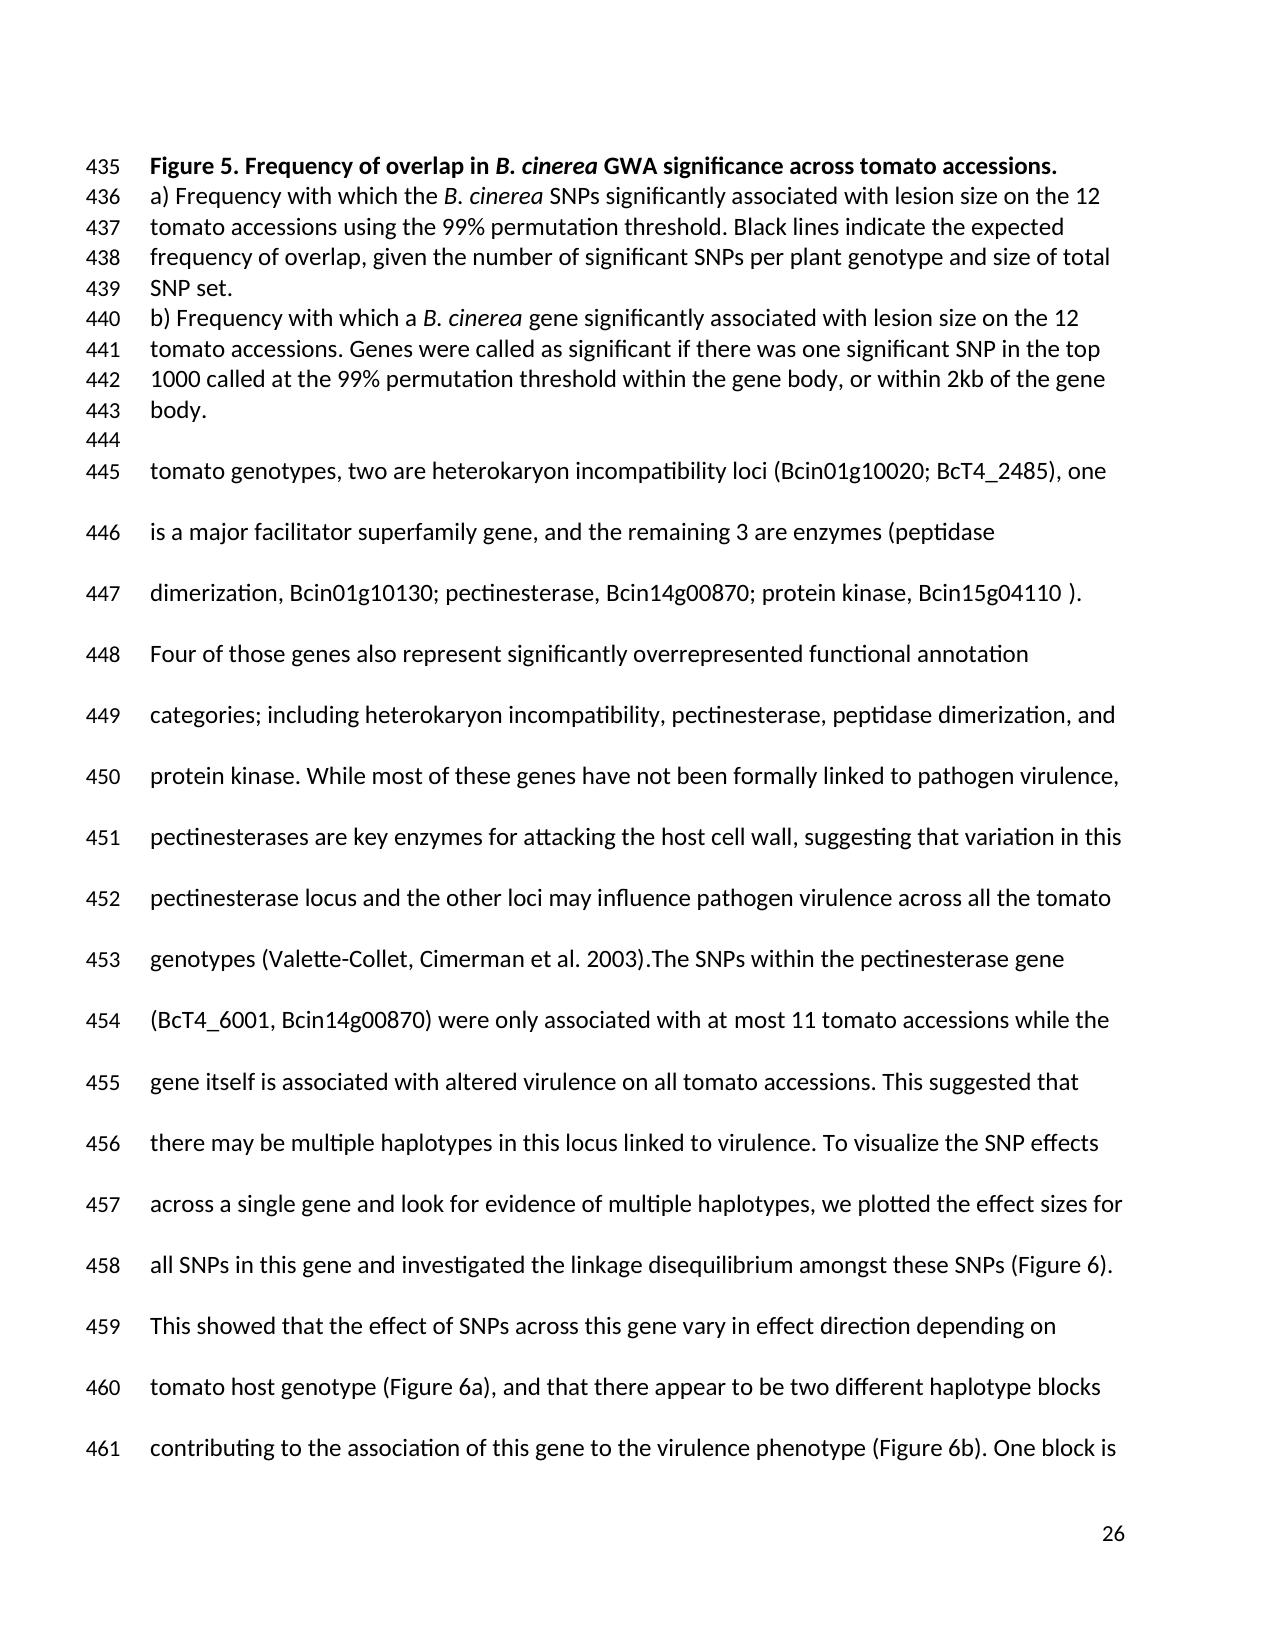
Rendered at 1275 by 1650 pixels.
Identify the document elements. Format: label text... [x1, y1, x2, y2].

text b) Frequency with which a B. cinerea gene significantly associated with lesion size on the 12 tomato accessions. Genes were called as significant if there was one significant SNP in the top 1000 called at the 99% permutation threshold within the gene body, or within 2kb of the gene body. [150, 303, 1125, 425]
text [150, 455, 1125, 1462]
text a) Frequency with which the B. cinerea SNPs significantly associated with lesion size on the 12 tomato accessions using the 99% permutation threshold. Black lines indicate the expected frequency of overlap, given the number of significant SNPs per plant genotype and size of total SNP set. [150, 181, 1125, 303]
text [150, 150, 1125, 181]
